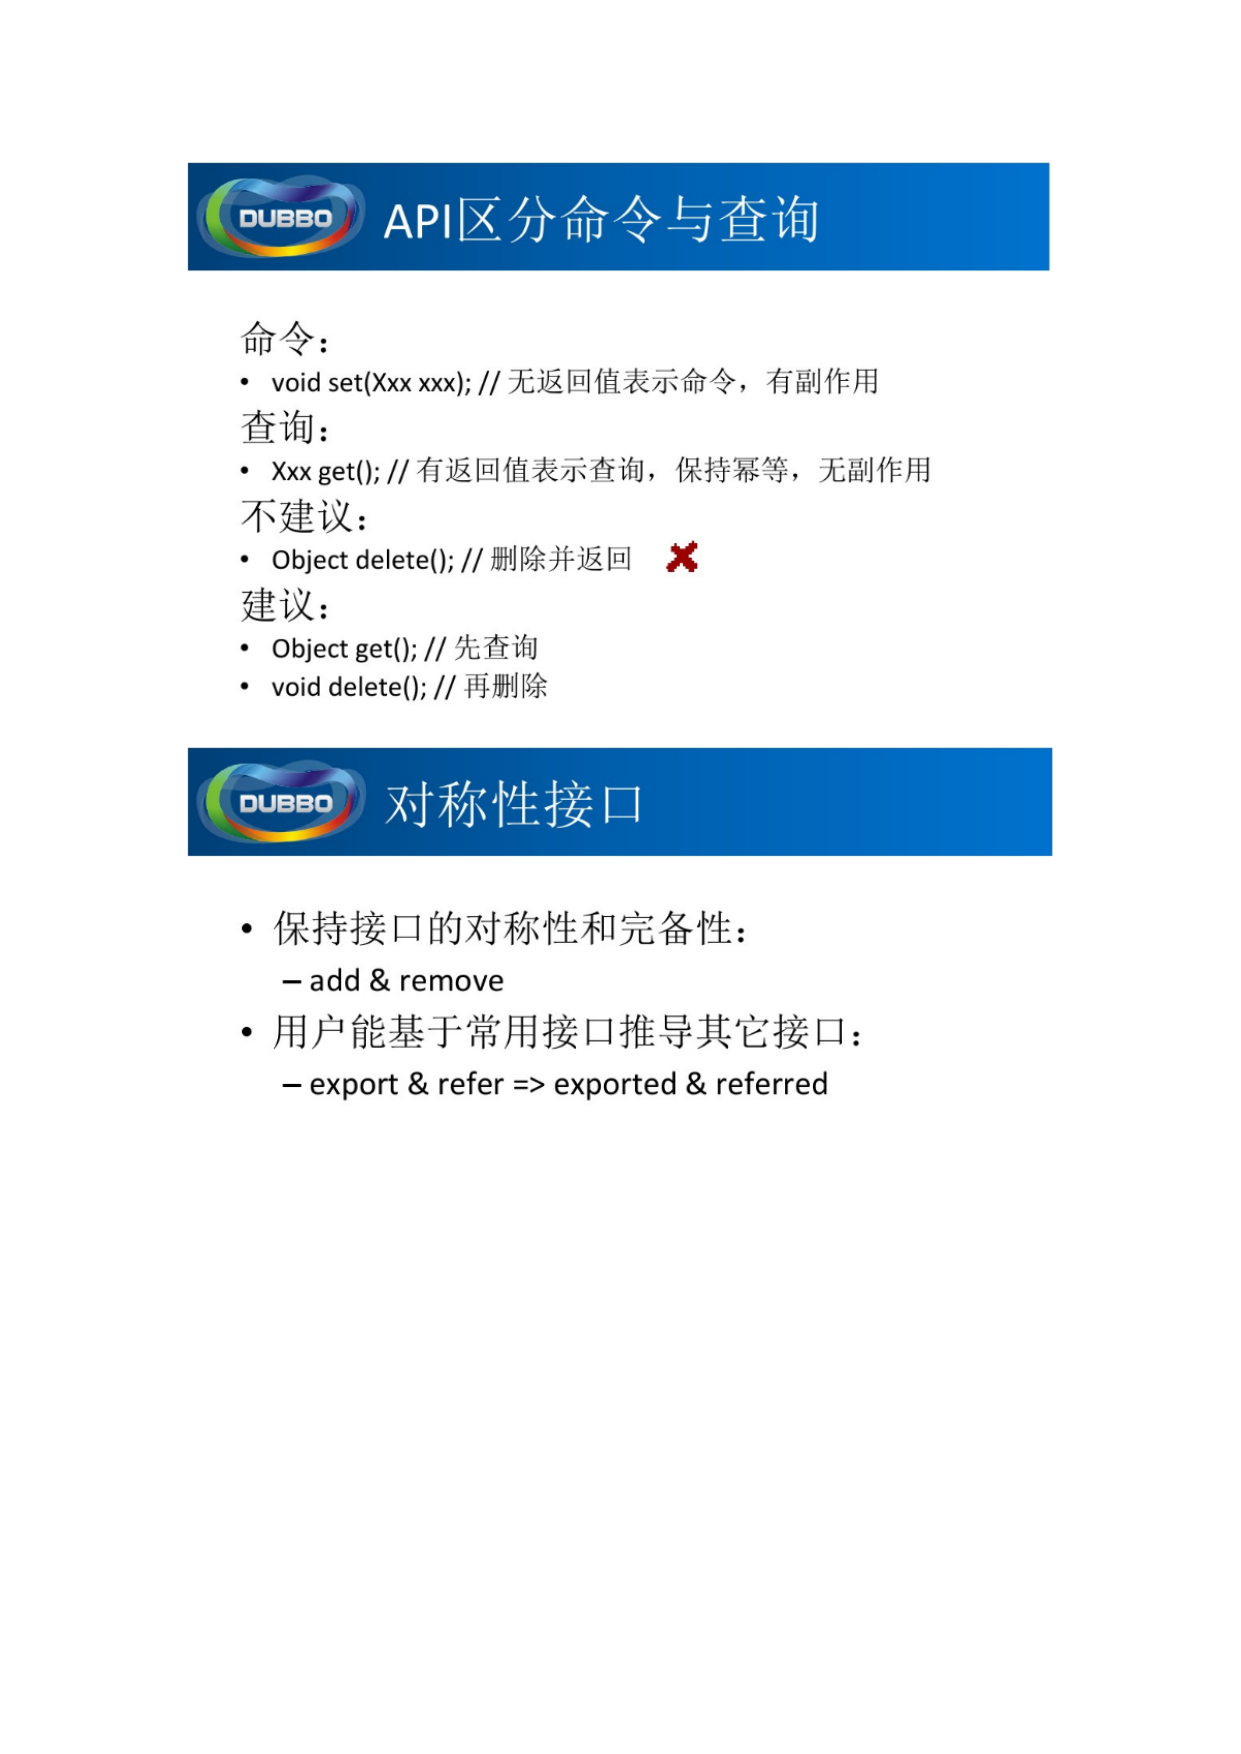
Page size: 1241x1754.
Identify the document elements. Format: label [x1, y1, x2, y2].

picture [187, 747, 1053, 1284]
picture [187, 162, 1053, 726]
